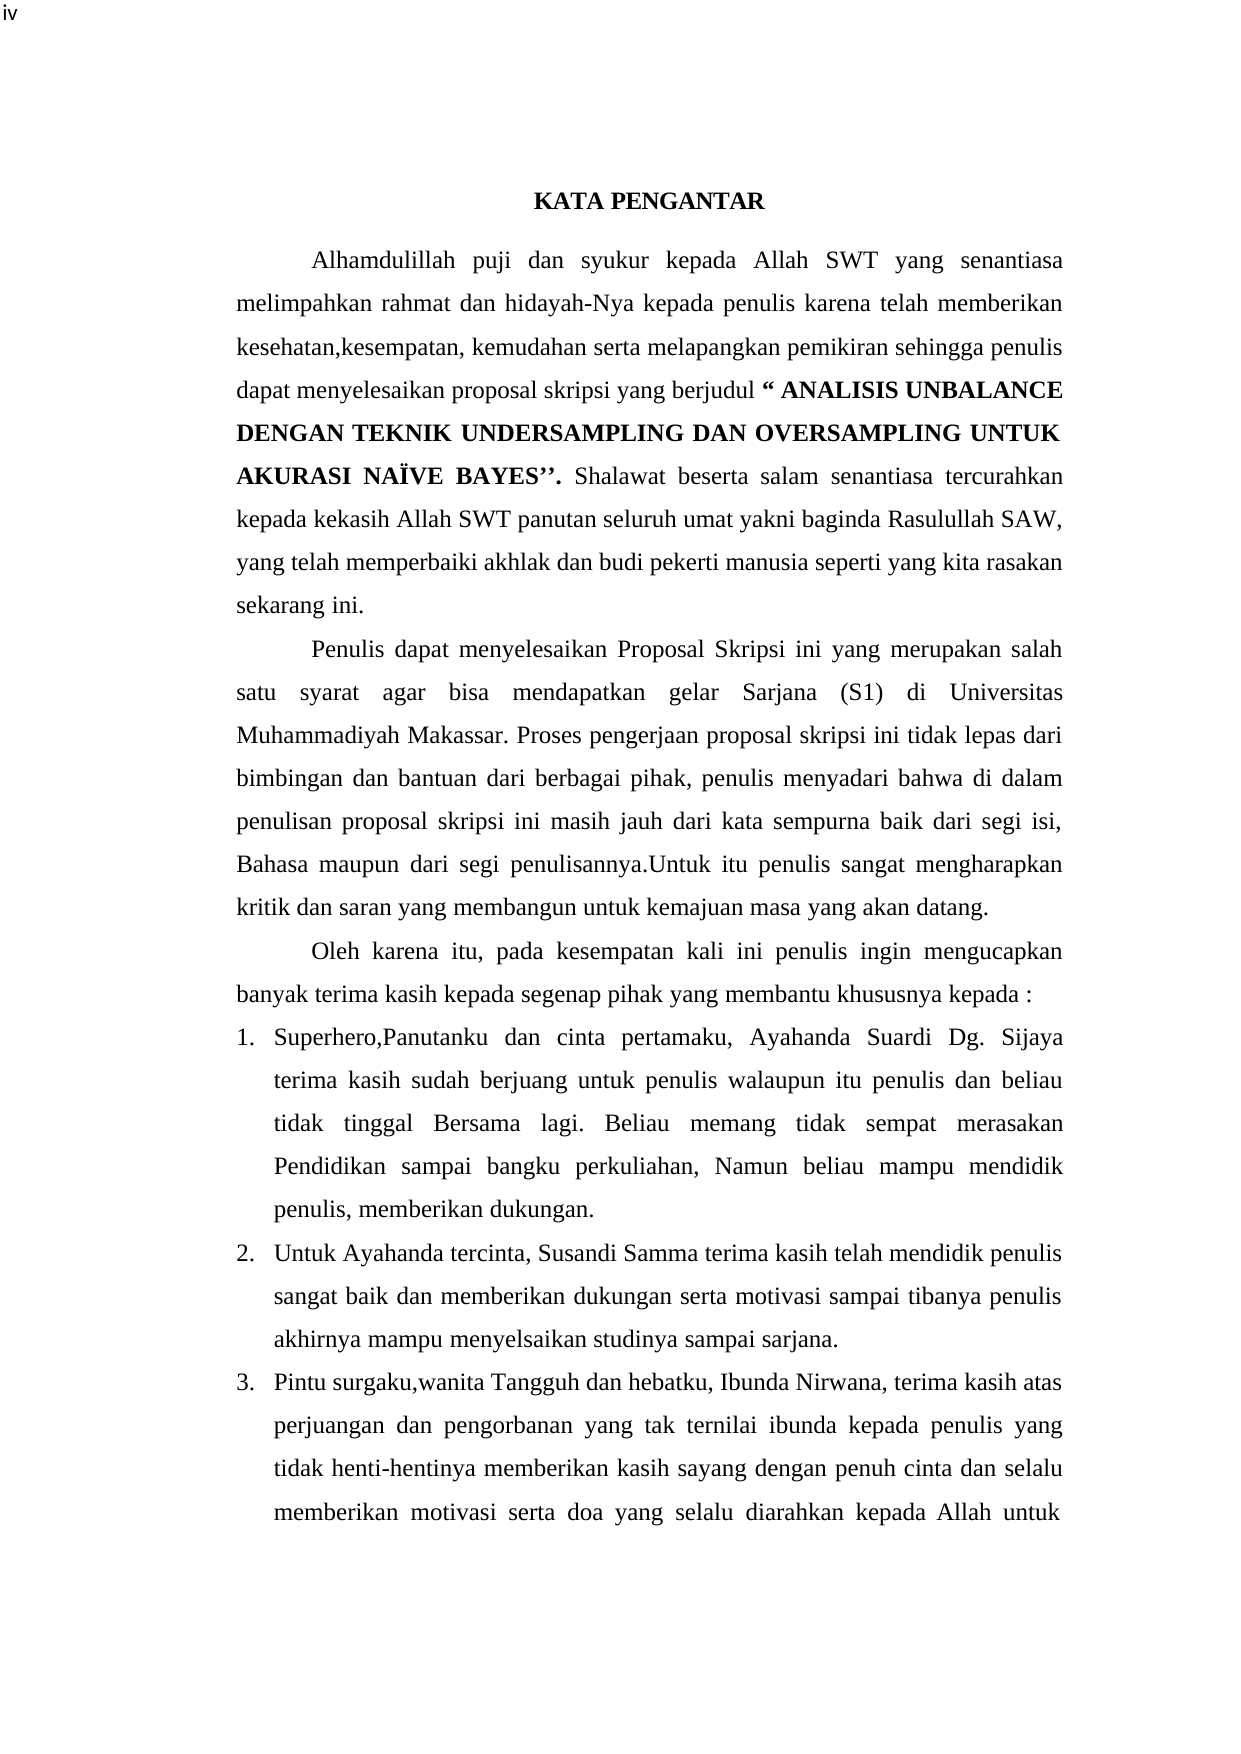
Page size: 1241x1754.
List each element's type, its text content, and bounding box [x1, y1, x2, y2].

text AKURASI NAÏVE BAYES’’. Shalawat beserta salam senantiasa tercurahkan kepada kekasih Allah SWT panutan seluruh umat yakni baginda Rasulullah SAW, yang telah memperbaiki akhlak dan budi pekerti manusia seperti yang kita rasakan sekarang ini. [236, 461, 1063, 619]
text Alhamdulillah puji dan syukur kepada Allah SWT yang senantiasa melimpahkan rahmat dan hidayah-Nya kepada penulis karena telah memberikan kesehatan,kesempatan, kemudahan serta melapangkan pemikiran sehingga penulis dapat menyelesaikan proposal skripsi yang berjudul “ ANALISIS UNBALANCE DENGAN TEKNIK UNDERSAMPLING DAN OVERSAMPLING UNTUK [236, 245, 1063, 447]
list Superhero,Panutanku dan cinta pertamaku, Ayahanda Suardi Dg. Sijaya terima kasih sudah berjuang untuk penulis walaupun itu penulis dan beliau tidak tinggal Bersama lagi. Beliau memang tidak sempat merasakan Pendidikan sampai bangku perkuliahan, Namun beliau mampu mendidik penulis, memberikan dukungan. [236, 1022, 1063, 1223]
list Untuk Ayahanda tercinta, Susandi Samma terima kasih telah mendidik penulis sangat baik dan memberikan dukungan serta motivasi sampai tibanya penulis akhirnya mampu menyelsaikan studinya sampai sarjana. [236, 1238, 1063, 1353]
list Pintu surgaku,wanita Tangguh dan hebatku, Ibunda Nirwana, terima kasih atas perjuangan dan pengorbanan yang tak ternilai ibunda kepada penulis yang tidak henti-hentinya memberikan kasih sayang dengan penuh cinta dan selalu memberikan motivasi serta doa yang selalu diarahkan kepada Allah untuk [236, 1367, 1063, 1525]
text Penulis dapat menyelesaikan Proposal Skripsi ini yang merupakan salah satu syarat agar bisa mendapatkan gelar Sarjana (S1) di Universitas Muhammadiyah Makassar. Proses pengerjaan proposal skripsi ini tidak lepas dari bimbingan dan bantuan dari berbagai pihak, penulis menyadari bahwa di dalam penulisan proposal skripsi ini masih jauh dari kata sempurna baik dari segi isi, Bahasa maupun dari segi penulisannya.Untuk itu penulis sangat mengharapkan kritik dan saran yang membangun untuk kemajuan masa yang akan datang. [236, 634, 1063, 921]
subtitle KATA PENGANTAR [382, 186, 917, 215]
text Oleh karena itu, pada kesempatan kali ini penulis ingin mengucapkan banyak terima kasih kepada segenap pihak yang membantu khususnya kepada : [236, 936, 1063, 1008]
